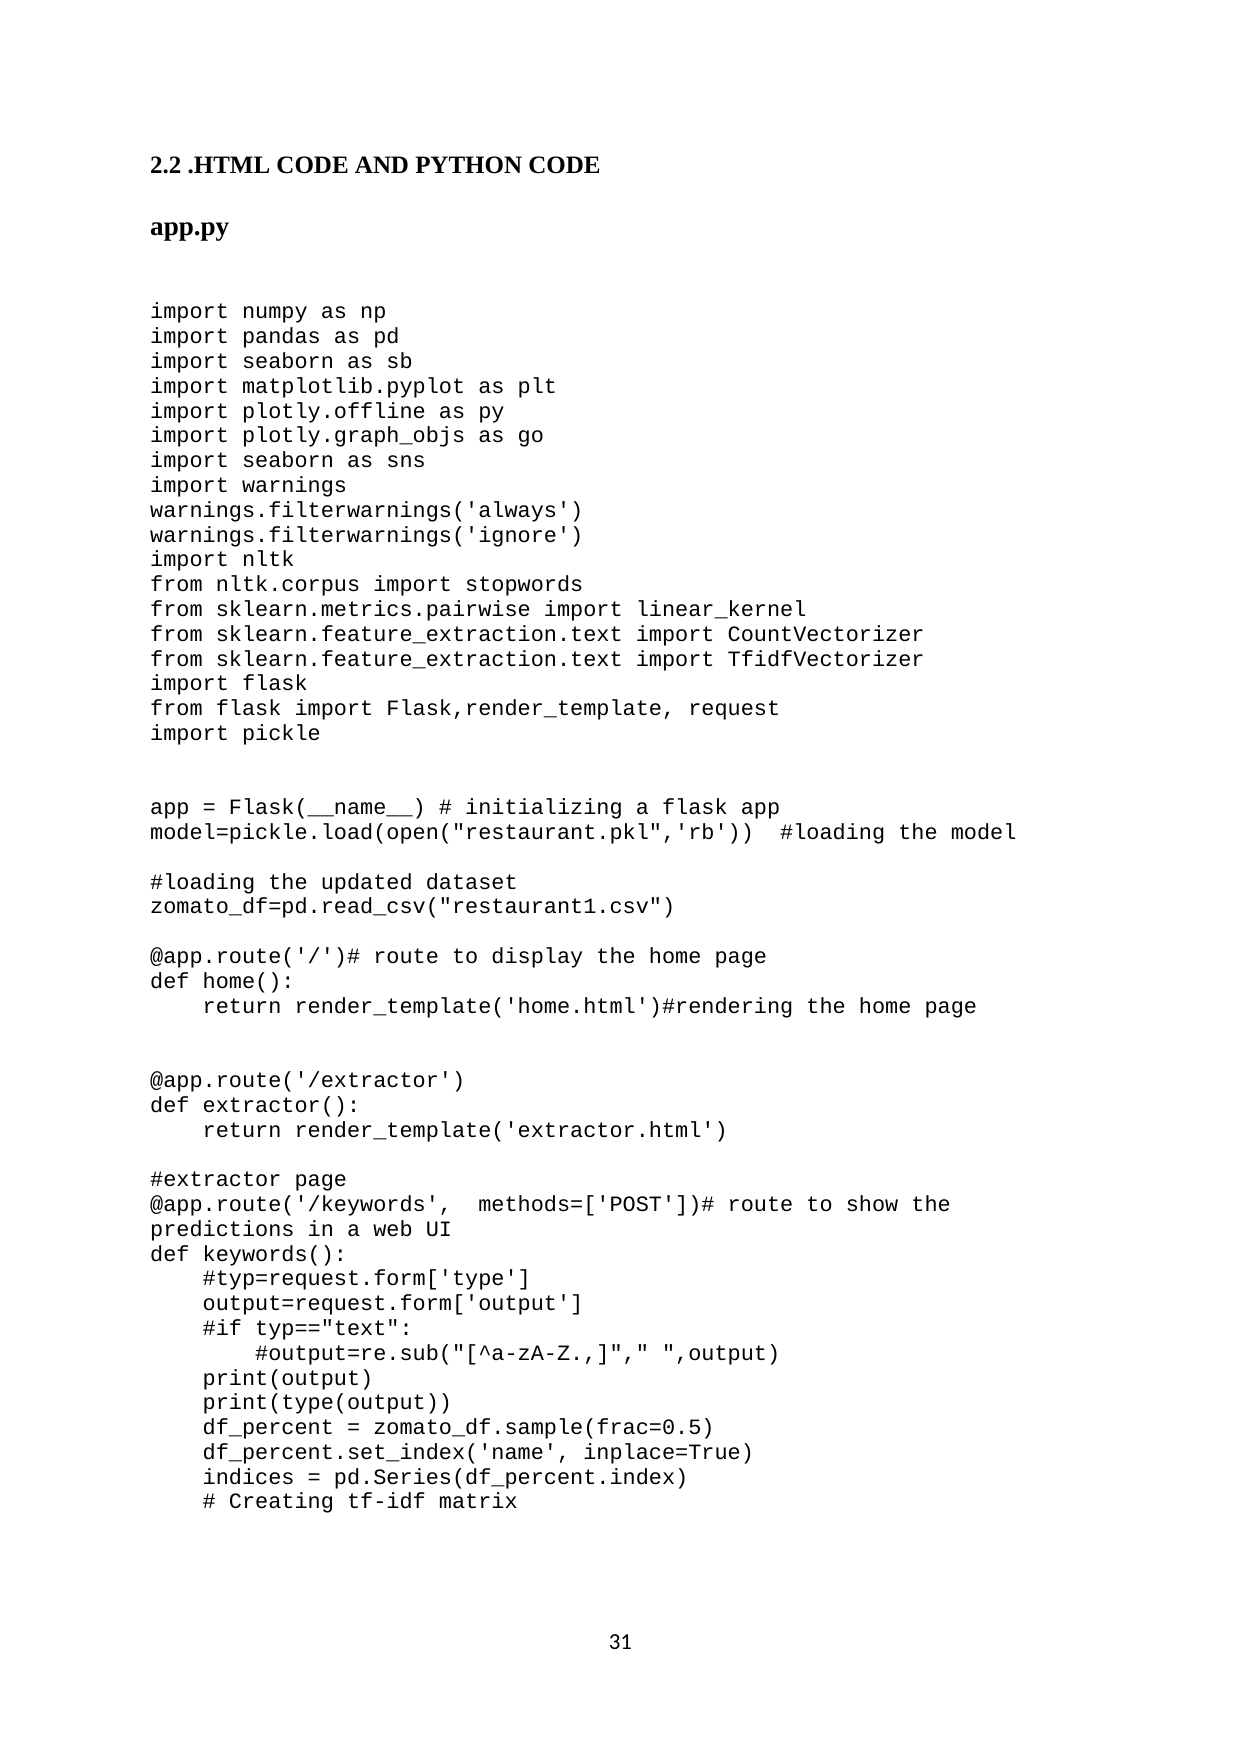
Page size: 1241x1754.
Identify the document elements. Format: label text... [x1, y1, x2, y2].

text import plotly.offline as py [150, 400, 1090, 425]
text from sklearn.metrics.pairwise import linear_kernel [150, 598, 1090, 623]
text from flask import Flask,render_template, request [150, 697, 1090, 722]
text indices = pd.Series(df_percent.index) [150, 1466, 1090, 1491]
text import plotly.graph_objs as go [150, 425, 1090, 449]
text import flask [150, 673, 1090, 697]
text warnings.filterwarnings('ignore') [150, 524, 1090, 549]
text df_percent.set_index('name', inplace=True) [150, 1441, 1090, 1466]
text from nltk.corpus import stopwords [150, 573, 1090, 598]
text output=request.form['output'] [150, 1292, 1090, 1317]
text zomato_df=pd.read_csv("restaurant1.csv") [150, 896, 1090, 921]
text 2.2 .HTML CODE AND PYTHON CODE [150, 150, 1090, 179]
text #loading the updated dataset [150, 871, 1090, 896]
text import nltk [150, 549, 1090, 573]
text def keywords(): [150, 1243, 1090, 1268]
text return render_template('home.html')#rendering the home page [150, 995, 1090, 1020]
text #if typ=="text": [150, 1317, 1090, 1342]
text warnings.filterwarnings('always') [150, 499, 1090, 524]
text @app.route('/extractor') [150, 1069, 1090, 1094]
text import warnings [150, 474, 1090, 499]
text return render_template('extractor.html') [150, 1119, 1090, 1144]
text def extractor(): [150, 1094, 1090, 1119]
text #extractor page [150, 1168, 1090, 1193]
text app = Flask(__name__) # initializing a flask app [150, 797, 1090, 821]
text import numpy as np [150, 301, 1090, 326]
text import pickle [150, 722, 1090, 747]
text #output=re.sub("[^a-zA-Z.,]"," ",output) [150, 1342, 1090, 1367]
text def home(): [150, 970, 1090, 995]
text # Creating tf-idf matrix [150, 1491, 1090, 1516]
text import seaborn as sns [150, 449, 1090, 474]
text from sklearn.feature_extraction.text import TfidfVectorizer [150, 648, 1090, 673]
text import seaborn as sb [150, 350, 1090, 375]
text #typ=request.form['type'] [150, 1268, 1090, 1292]
text print(output) [150, 1367, 1090, 1392]
text @app.route('/keywords', methods=['POST'])# route to show the predictions in a web UI [150, 1193, 1090, 1243]
text import matplotlib.pyplot as plt [150, 375, 1090, 400]
text from sklearn.feature_extraction.text import CountVectorizer [150, 623, 1090, 648]
text import pandas as pd [150, 326, 1090, 350]
text print(type(output)) [150, 1392, 1090, 1416]
text df_percent = zomato_df.sample(frac=0.5) [150, 1416, 1090, 1441]
text app.py [150, 210, 1090, 241]
text model=pickle.load(open("restaurant.pkl",'rb')) #loading the model [150, 821, 1090, 846]
text @app.route('/')# route to display the home page [150, 945, 1090, 970]
